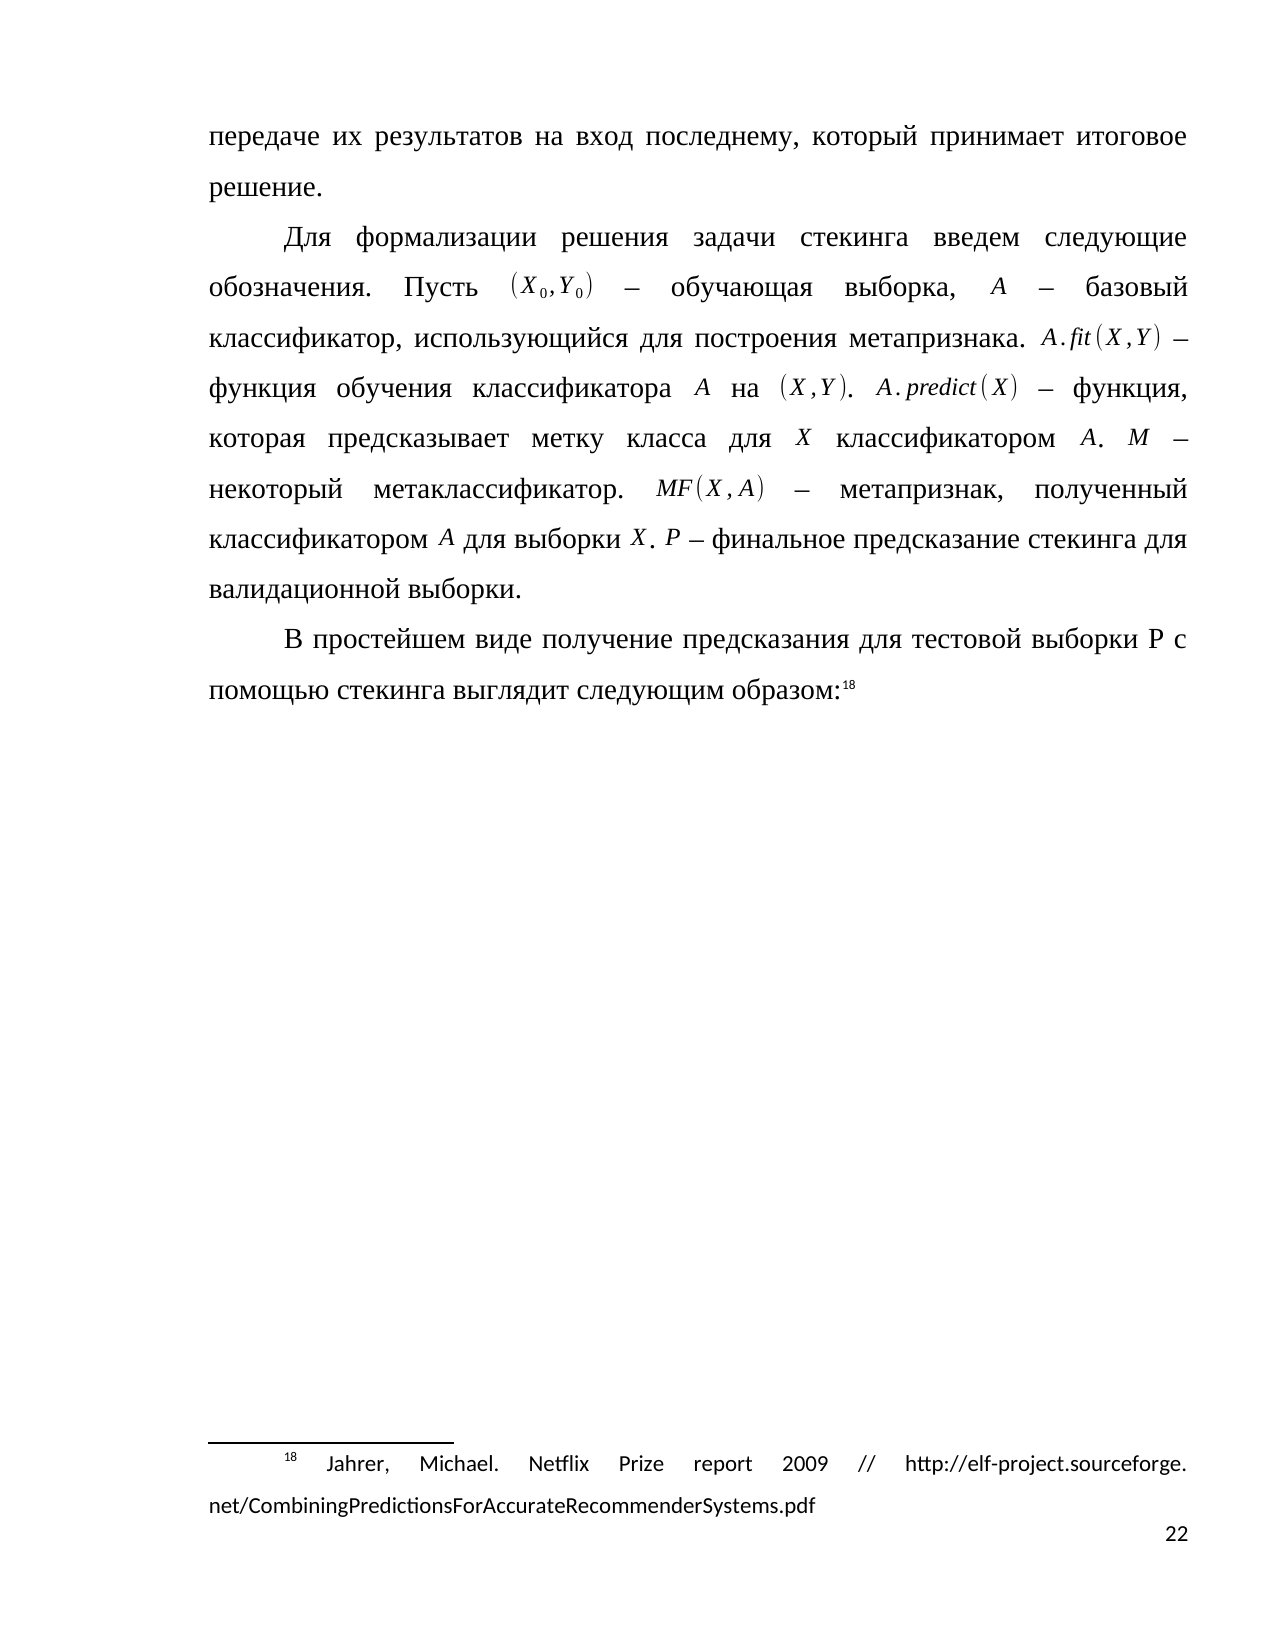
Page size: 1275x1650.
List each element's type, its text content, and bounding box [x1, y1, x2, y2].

text Для формализации решения задачи стекинга введем следующие обозначения. Пусть – обучающая выборка, – базовый классификатор, использующийся для построения метапризнака. – функция обучения классификатора на . – функция, которая предсказывает метку класса для классификатором . – некоторый метаклассификатор. – метапризнак, полученный классификатором для выборки . – финальное предсказание стекинга для валидационной выборки. [208, 219, 1188, 605]
text В простейшем виде получение предсказания для тестовой выборки P с помощью стекинга выглядит следующим образом: [208, 622, 1188, 706]
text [208, 118, 1188, 202]
